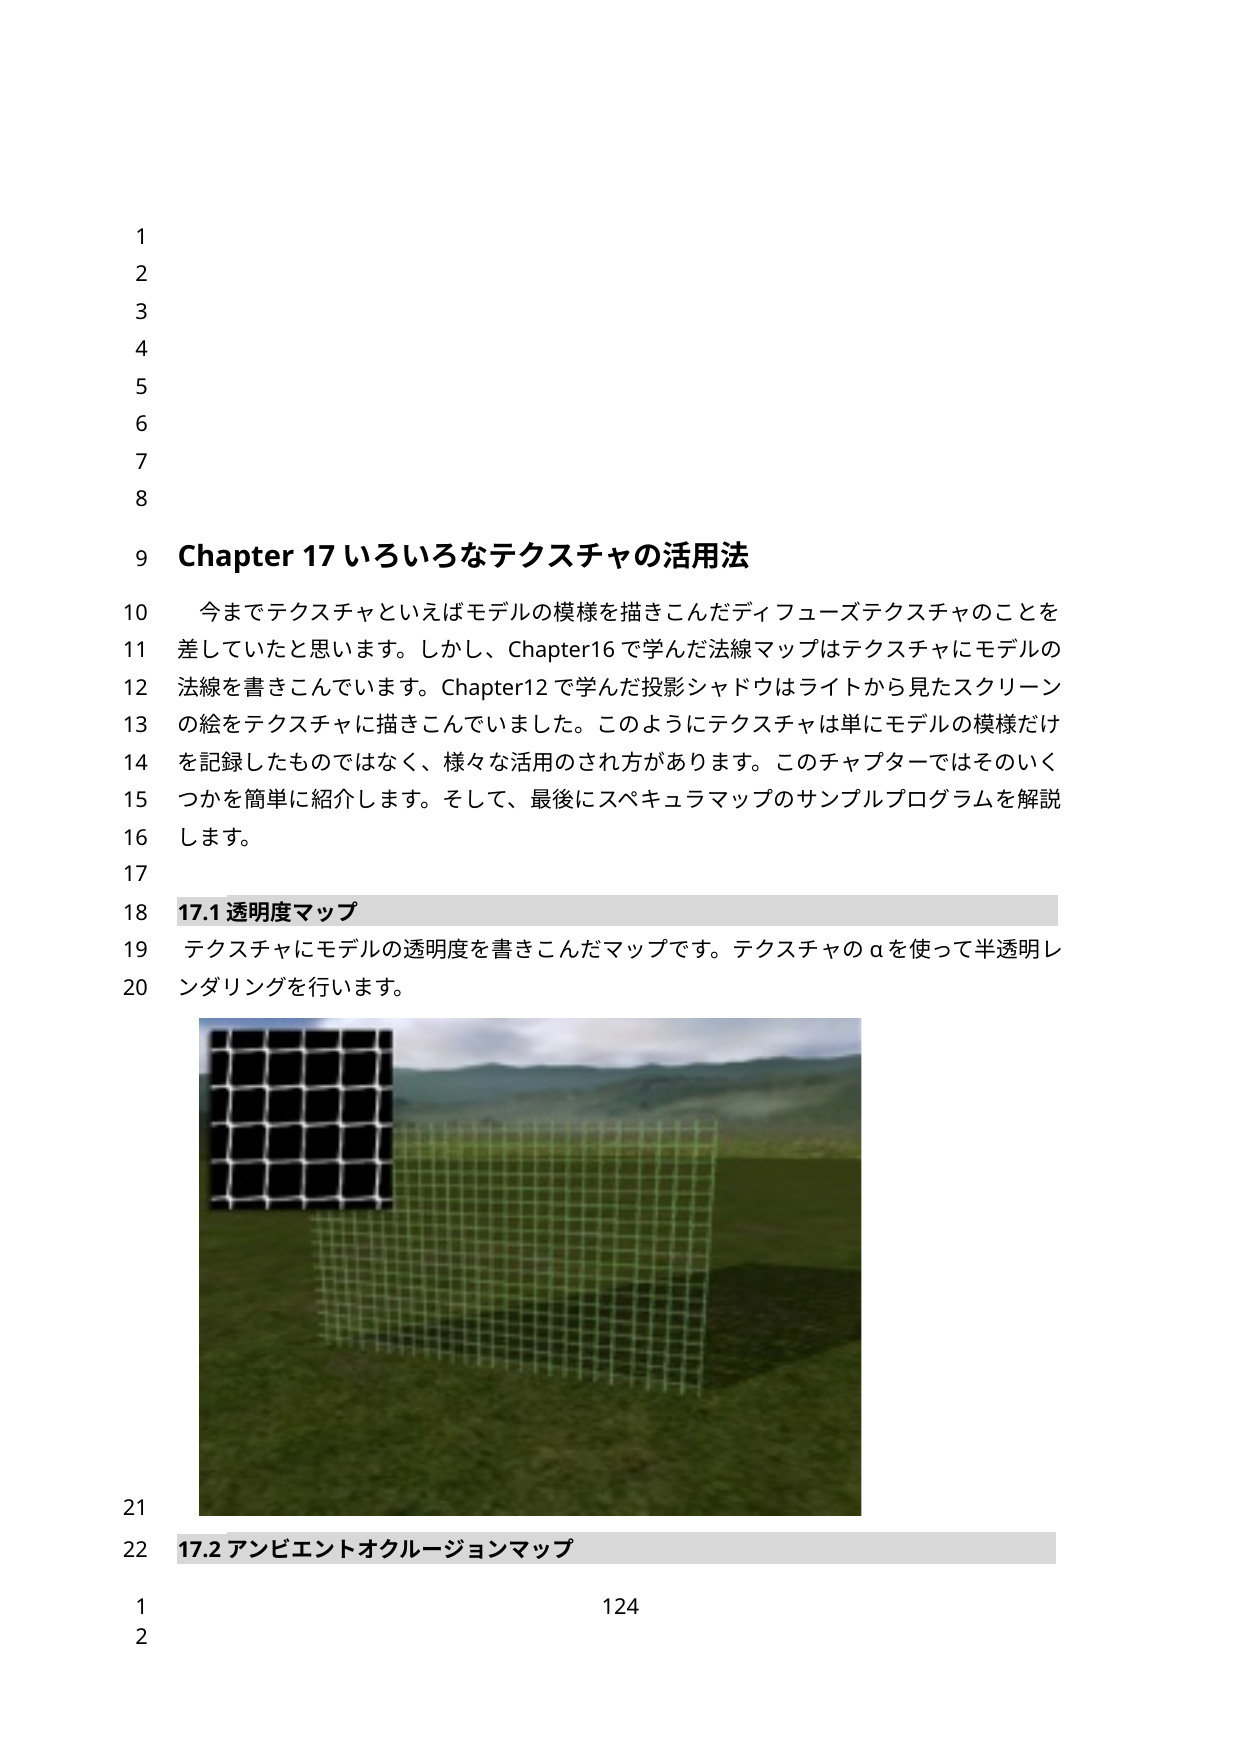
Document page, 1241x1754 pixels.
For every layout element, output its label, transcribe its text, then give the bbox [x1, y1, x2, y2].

text Chapter 17 いろいろなテクスチャの活用法 [177, 517, 1063, 592]
picture [199, 1018, 862, 1516]
text 17.1 透明度マップ [177, 892, 1063, 929]
text 今までテクスチャといえばモデルの模様を描きこんだディフューズテクスチャのことを差していたと思います。しかし、Chapter16で学んだ法線マップはテクスチャにモデルの法線を書きこんでいます。Chapter12で学んだ投影シャドウはライトから見たスクリーンの絵をテクスチャに描きこんでいました。このようにテクスチャは単にモデルの模様だけを記録したものではなく、様々な活用のされ方があります。このチャプターではそのいくつかを簡単に紹介します。そして、最後にスペキュラマップのサンプルプログラムを解説します。 [177, 592, 1063, 854]
text テクスチャにモデルの透明度を書きこんだマップです。テクスチャのαを使って半透明レンダリングを行います。 [177, 929, 1063, 1004]
text 17.2 アンビエントオクルージョンマップ [177, 1529, 1063, 1567]
